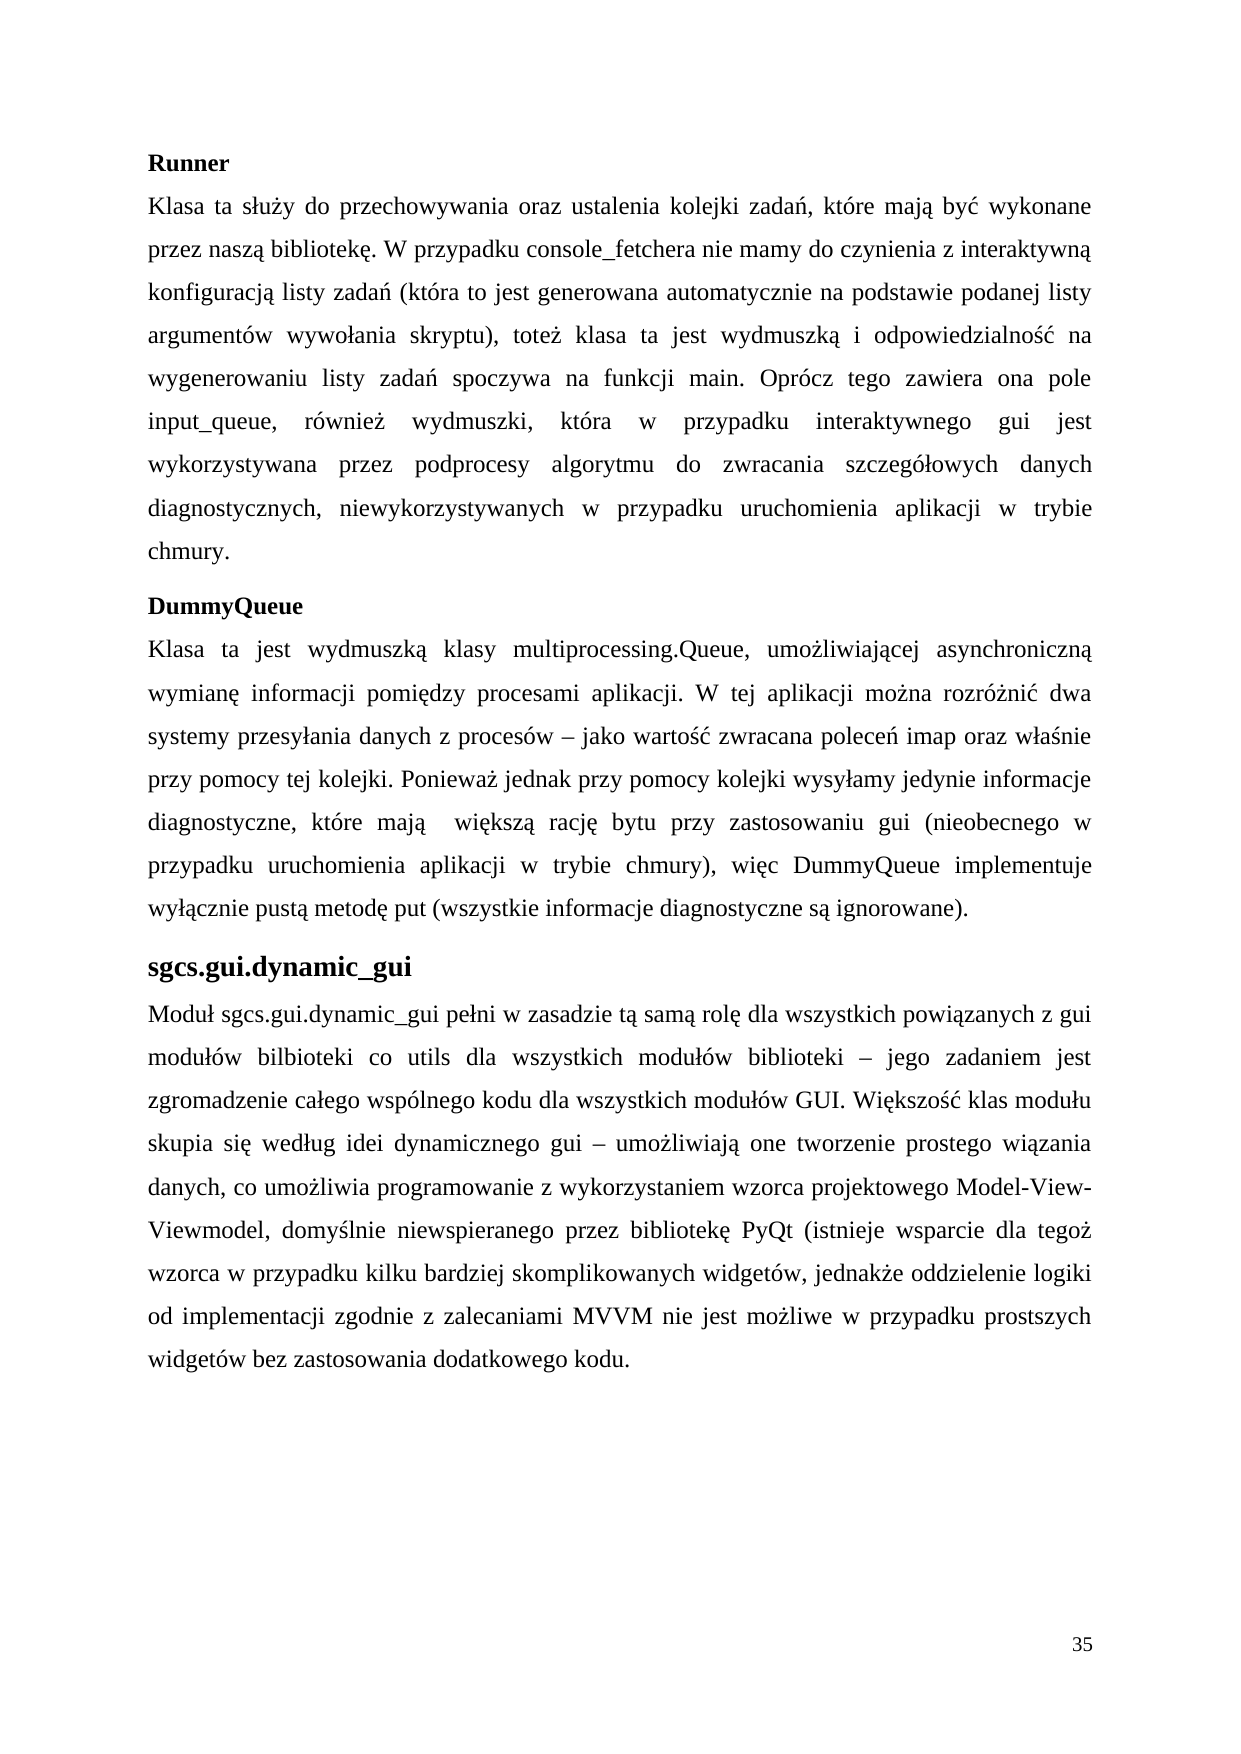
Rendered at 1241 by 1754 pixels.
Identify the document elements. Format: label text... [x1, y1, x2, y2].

text DummyQueue [148, 591, 1093, 620]
text Runner [148, 148, 1093, 176]
text Klasa ta służy do przechowywania oraz ustalenia kolejki zadań, które mają być wykonane przez naszą bibliotekę. W przypadku console_fetchera nie mamy do czynienia z interaktywną konfiguracją listy zadań (która to jest generowana automatycznie na podstawie podanej listy argumentów wywołania skryptu), toteż klasa ta jest wydmuszką i odpowiedzialność na wygenerowaniu listy zadań spoczywa na funkcji main. Oprócz tego zawiera ona pole input_queue, również wydmuszki, która w przypadku interaktywnego gui jest wykorzystywana przez podprocesy algorytmu do zwracania szczegółowych danych diagnostycznych, niewykorzystywanych w przypadku uruchomienia aplikacji w trybie chmury. [148, 191, 1093, 564]
text Klasa ta jest wydmuszką klasy multiprocessing.Queue, umożliwiającej asynchroniczną wymianę informacji pomiędzy procesami aplikacji. W tej aplikacji można rozróżnić dwa systemy przesyłania danych z procesów – jako wartość zwracana poleceń imap oraz właśnie przy pomocy tej kolejki. Ponieważ jednak przy pomocy kolejki wysyłamy jedynie informacje diagnostyczne, które mają większą rację bytu przy zastosowaniu gui (nieobecnego w przypadku uruchomienia aplikacji w trybie chmury), więc DummyQueue implementuje wyłącznie pustą metodę put (wszystkie informacje diagnostyczne są ignorowane). [148, 634, 1093, 922]
text Moduł sgcs.gui.dynamic_gui pełni w zasadzie tą samą rolę dla wszystkich powiązanych z gui modułów bilbioteki co utils dla wszystkich modułów biblioteki – jego zadaniem jest zgromadzenie całego wspólnego kodu dla wszystkich modułów GUI. Większość klas modułu skupia się według idei dynamicznego gui – umożliwiają one tworzenie prostego wiązania danych, co umożliwia programowanie z wykorzystaniem wzorca projektowego Model-View-Viewmodel, domyślnie niewspieranego przez bibliotekę PyQt (istnieje wsparcie dla tegoż wzorca w przypadku kilku bardziej skomplikowanych widgetów, jednakże oddzielenie logiki od implementacji zgodnie z zalecaniami MVVM nie jest możliwe w przypadku prostszych widgetów bez zastosowania dodatkowego kodu. [148, 999, 1093, 1373]
text sgcs.gui.dynamic_gui [148, 949, 1093, 982]
